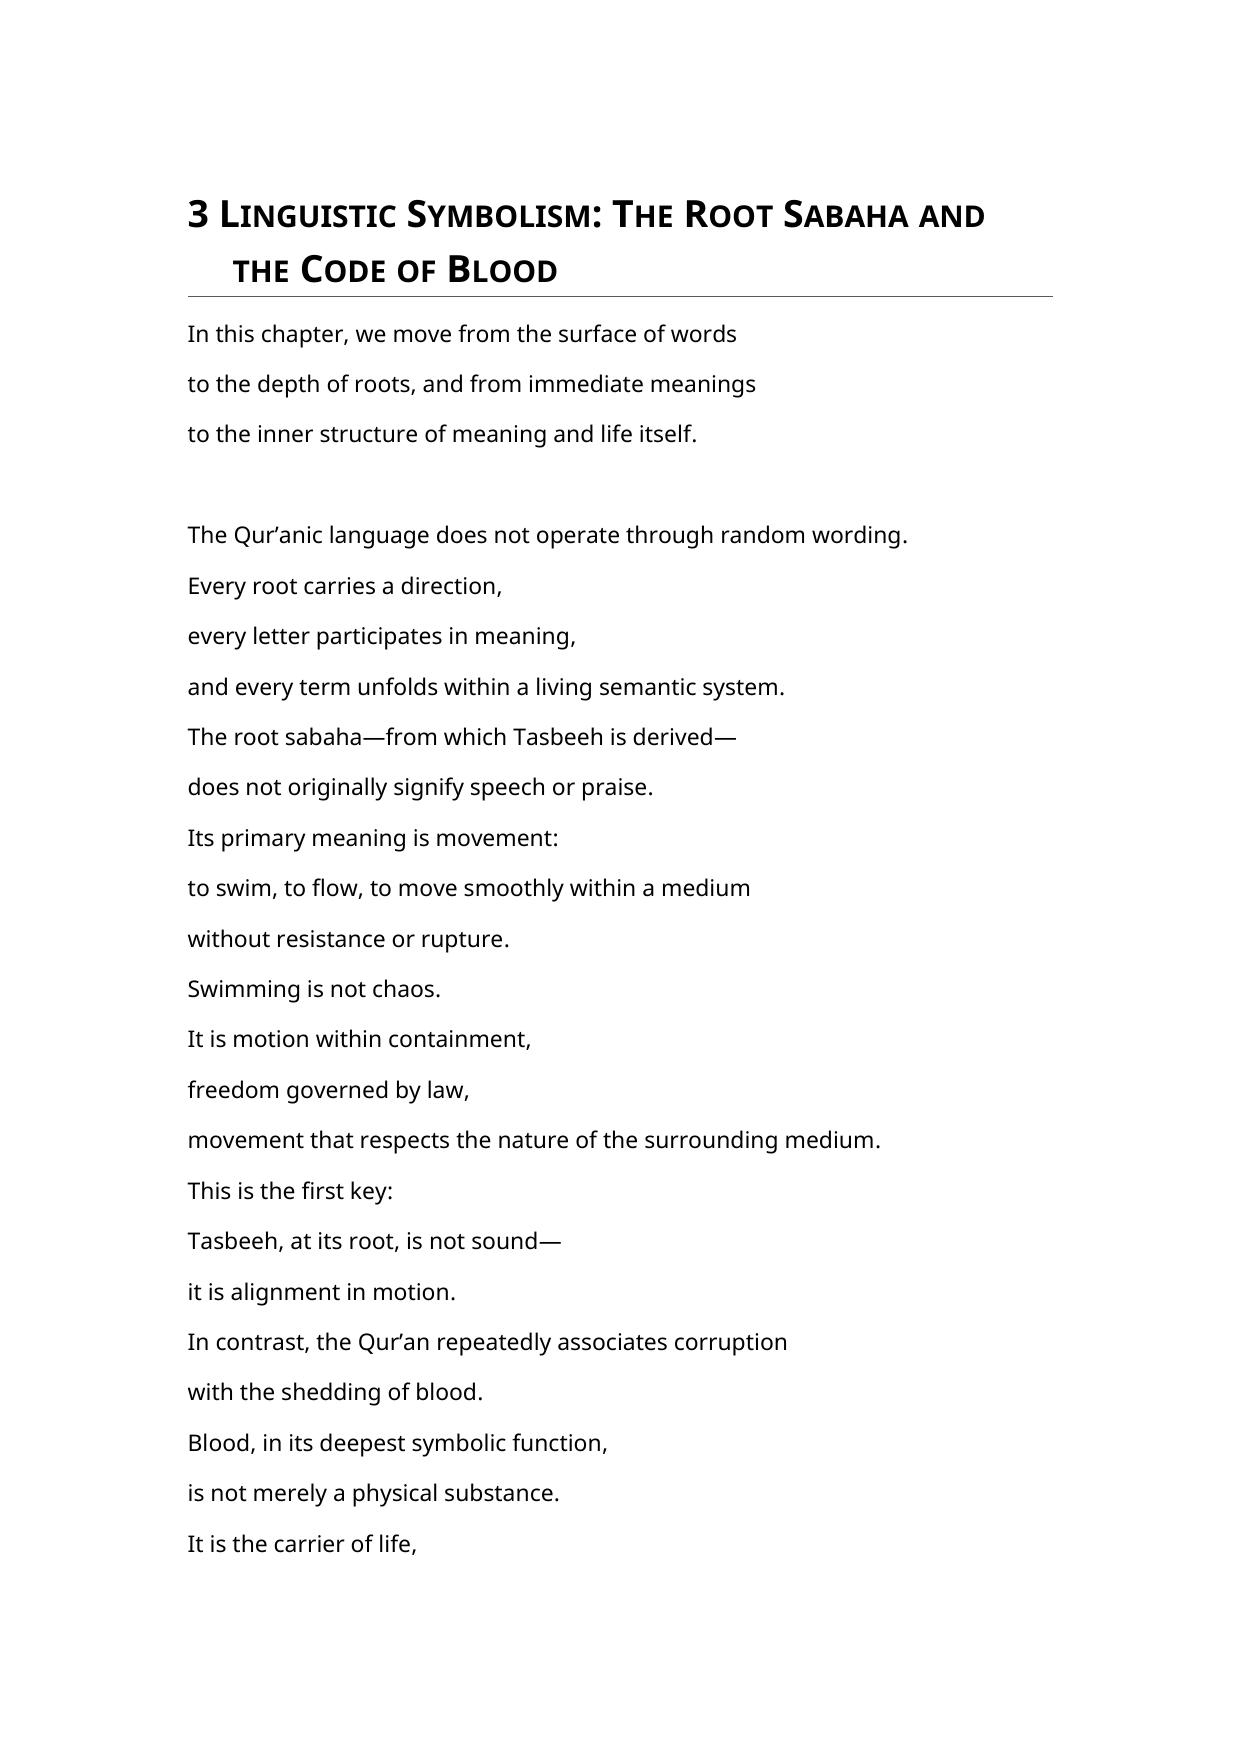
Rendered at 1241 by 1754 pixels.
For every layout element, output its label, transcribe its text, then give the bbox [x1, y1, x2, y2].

text Swimming is not chaos. [187, 973, 1053, 1004]
subtitle Linguistic Symbolism: The Root Sabaha and the Code of Blood [187, 187, 1053, 297]
text The Qur’anic language does not operate through random wording. [187, 519, 1053, 550]
text Tasbeeh, at its root, is not sound— [187, 1225, 1053, 1256]
text Its primary meaning is movement: [187, 822, 1053, 853]
text It is the carrier of life, [187, 1527, 1053, 1559]
text to the depth of roots, and from immediate meanings [187, 368, 1053, 399]
text to the inner structure of meaning and life itself. [187, 418, 1053, 449]
text and every term unfolds within a living semantic system. [187, 670, 1053, 702]
text without resistance or rupture. [187, 922, 1053, 954]
text In this chapter, we move from the surface of words [187, 317, 1053, 349]
text with the shedding of blood. [187, 1376, 1053, 1407]
text every letter participates in meaning, [187, 620, 1053, 651]
text Every root carries a direction, [187, 569, 1053, 601]
text freedom governed by law, [187, 1074, 1053, 1105]
text Blood, in its deepest symbolic function, [187, 1427, 1053, 1458]
text is not merely a physical substance. [187, 1477, 1053, 1508]
text it is alignment in motion. [187, 1275, 1053, 1307]
text does not originally signify speech or praise. [187, 771, 1053, 802]
text In contrast, the Qur’an repeatedly associates corruption [187, 1326, 1053, 1357]
text movement that respects the nature of the surrounding medium. [187, 1124, 1053, 1155]
text It is motion within containment, [187, 1023, 1053, 1054]
text The root sabaha—from which Tasbeeh is derived— [187, 721, 1053, 752]
text to swim, to flow, to move smoothly within a medium [187, 872, 1053, 903]
text This is the first key: [187, 1174, 1053, 1206]
